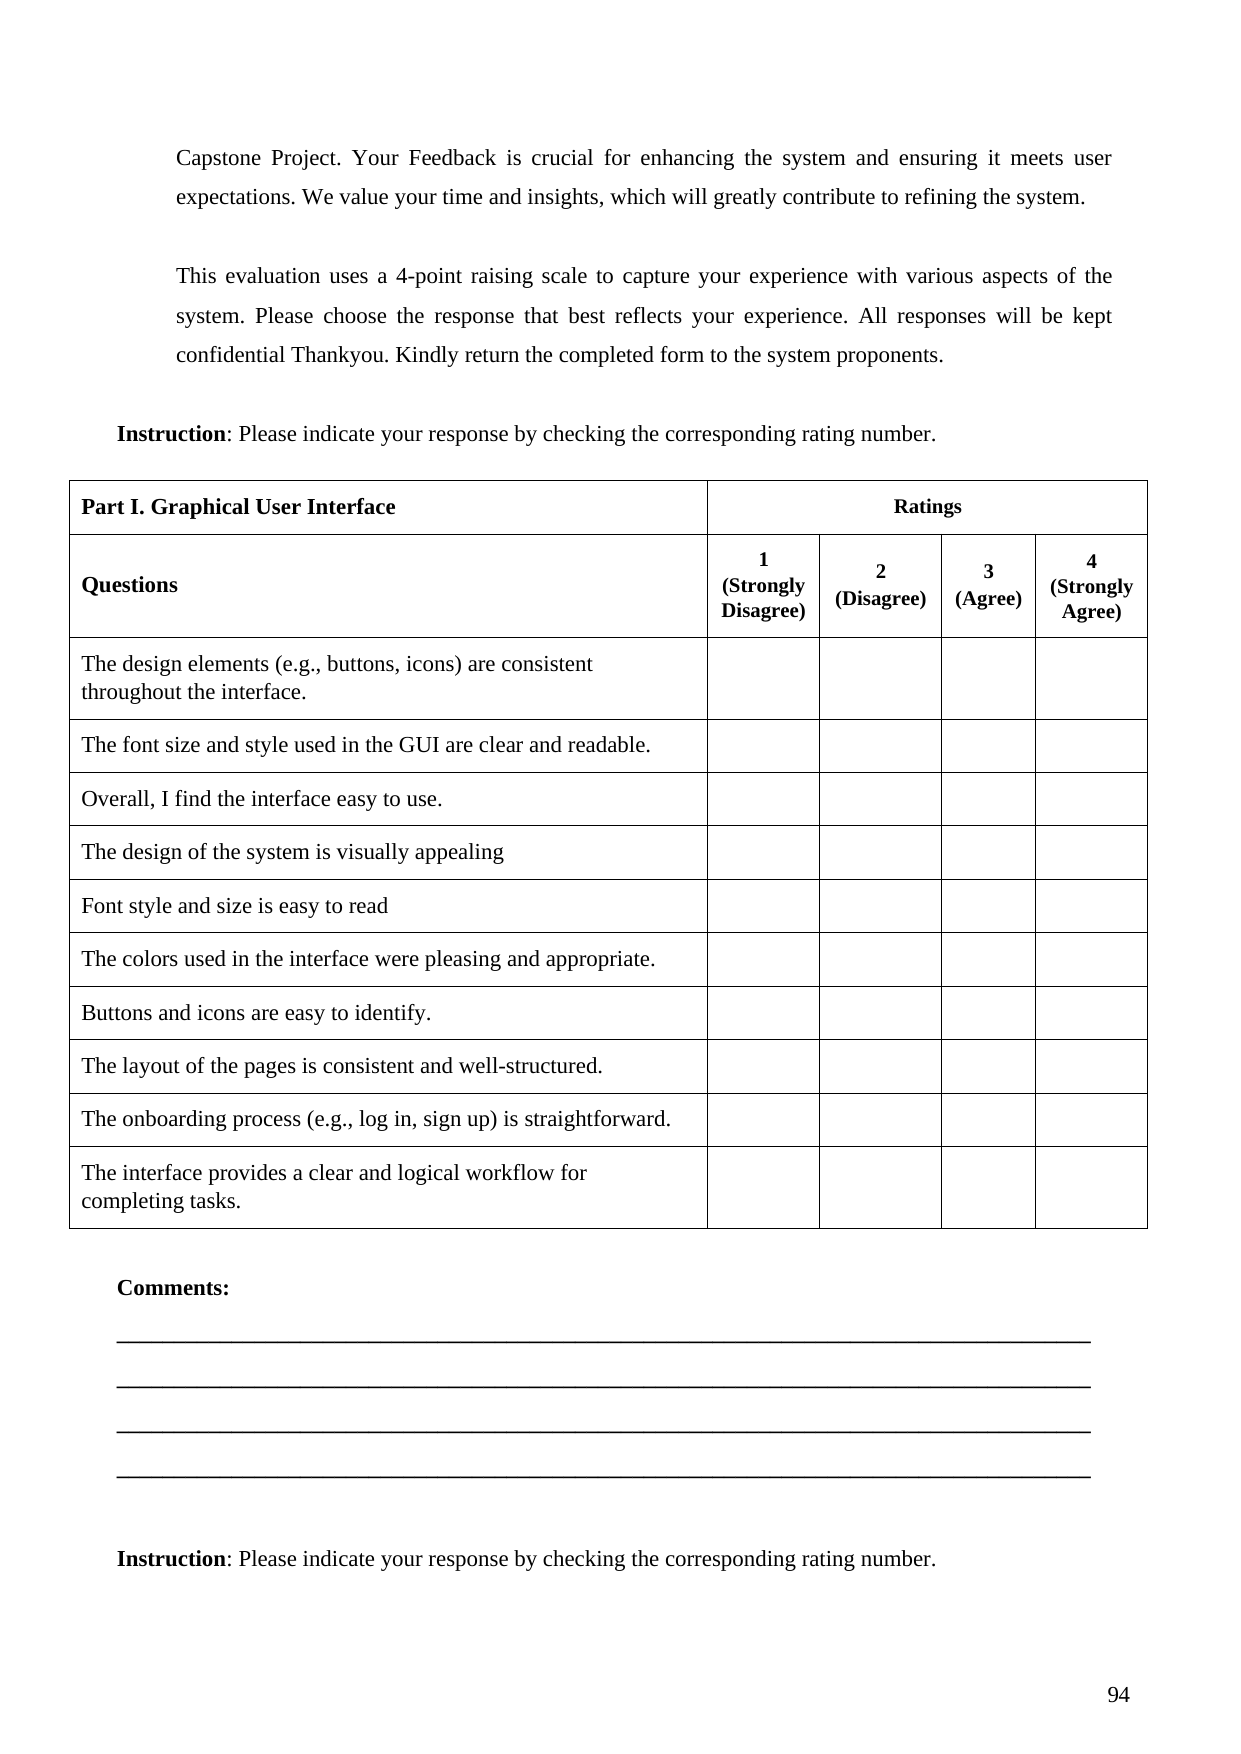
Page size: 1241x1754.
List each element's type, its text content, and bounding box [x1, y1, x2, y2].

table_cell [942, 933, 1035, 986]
text Instruction: Please indicate your response by checking the corresponding rating number. [117, 1544, 1188, 1571]
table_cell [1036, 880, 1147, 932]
text _____________________________________________________________________________________ [117, 1454, 1188, 1481]
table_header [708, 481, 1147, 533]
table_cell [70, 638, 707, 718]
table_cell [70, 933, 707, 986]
text This evaluation uses a 4-point raising scale to capture your experience with various aspects of the system. Please choose the response that best reflects your experience. All responses will be kept confidential Thankyou. Kindly return the completed form to the system proponents. [176, 262, 1114, 367]
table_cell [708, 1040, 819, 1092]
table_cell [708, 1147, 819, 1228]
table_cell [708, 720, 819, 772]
text _____________________________________________________________________________________ [117, 1364, 1188, 1391]
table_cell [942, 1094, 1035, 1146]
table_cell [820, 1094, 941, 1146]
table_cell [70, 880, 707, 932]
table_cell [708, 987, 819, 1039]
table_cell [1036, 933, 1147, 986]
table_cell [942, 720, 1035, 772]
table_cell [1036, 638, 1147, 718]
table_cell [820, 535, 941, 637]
text _____________________________________________________________________________________ [117, 1409, 1188, 1436]
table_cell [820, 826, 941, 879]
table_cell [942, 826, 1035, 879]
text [176, 144, 1114, 209]
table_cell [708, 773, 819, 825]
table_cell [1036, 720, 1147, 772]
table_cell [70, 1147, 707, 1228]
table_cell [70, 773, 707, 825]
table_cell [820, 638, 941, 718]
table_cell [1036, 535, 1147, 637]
text Comments: [117, 1274, 1188, 1300]
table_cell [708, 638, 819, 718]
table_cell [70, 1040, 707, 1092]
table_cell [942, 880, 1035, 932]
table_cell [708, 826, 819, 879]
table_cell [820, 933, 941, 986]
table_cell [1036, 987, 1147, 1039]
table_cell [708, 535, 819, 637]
text _____________________________________________________________________________________ [117, 1319, 1188, 1345]
text Instruction: Please indicate your response by checking the corresponding rating number. [117, 420, 1188, 446]
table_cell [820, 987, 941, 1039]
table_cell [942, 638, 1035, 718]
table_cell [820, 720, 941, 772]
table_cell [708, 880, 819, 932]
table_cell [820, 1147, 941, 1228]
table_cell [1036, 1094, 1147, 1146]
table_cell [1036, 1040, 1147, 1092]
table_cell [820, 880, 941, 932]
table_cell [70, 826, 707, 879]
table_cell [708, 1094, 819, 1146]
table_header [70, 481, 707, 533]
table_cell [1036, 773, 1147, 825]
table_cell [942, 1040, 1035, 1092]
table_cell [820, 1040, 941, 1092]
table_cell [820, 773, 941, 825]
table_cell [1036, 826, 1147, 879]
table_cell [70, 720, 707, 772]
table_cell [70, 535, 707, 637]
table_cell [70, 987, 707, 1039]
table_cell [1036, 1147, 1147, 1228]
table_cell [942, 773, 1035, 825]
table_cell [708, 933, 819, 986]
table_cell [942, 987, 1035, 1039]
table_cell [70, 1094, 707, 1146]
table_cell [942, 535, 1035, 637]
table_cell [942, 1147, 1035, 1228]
